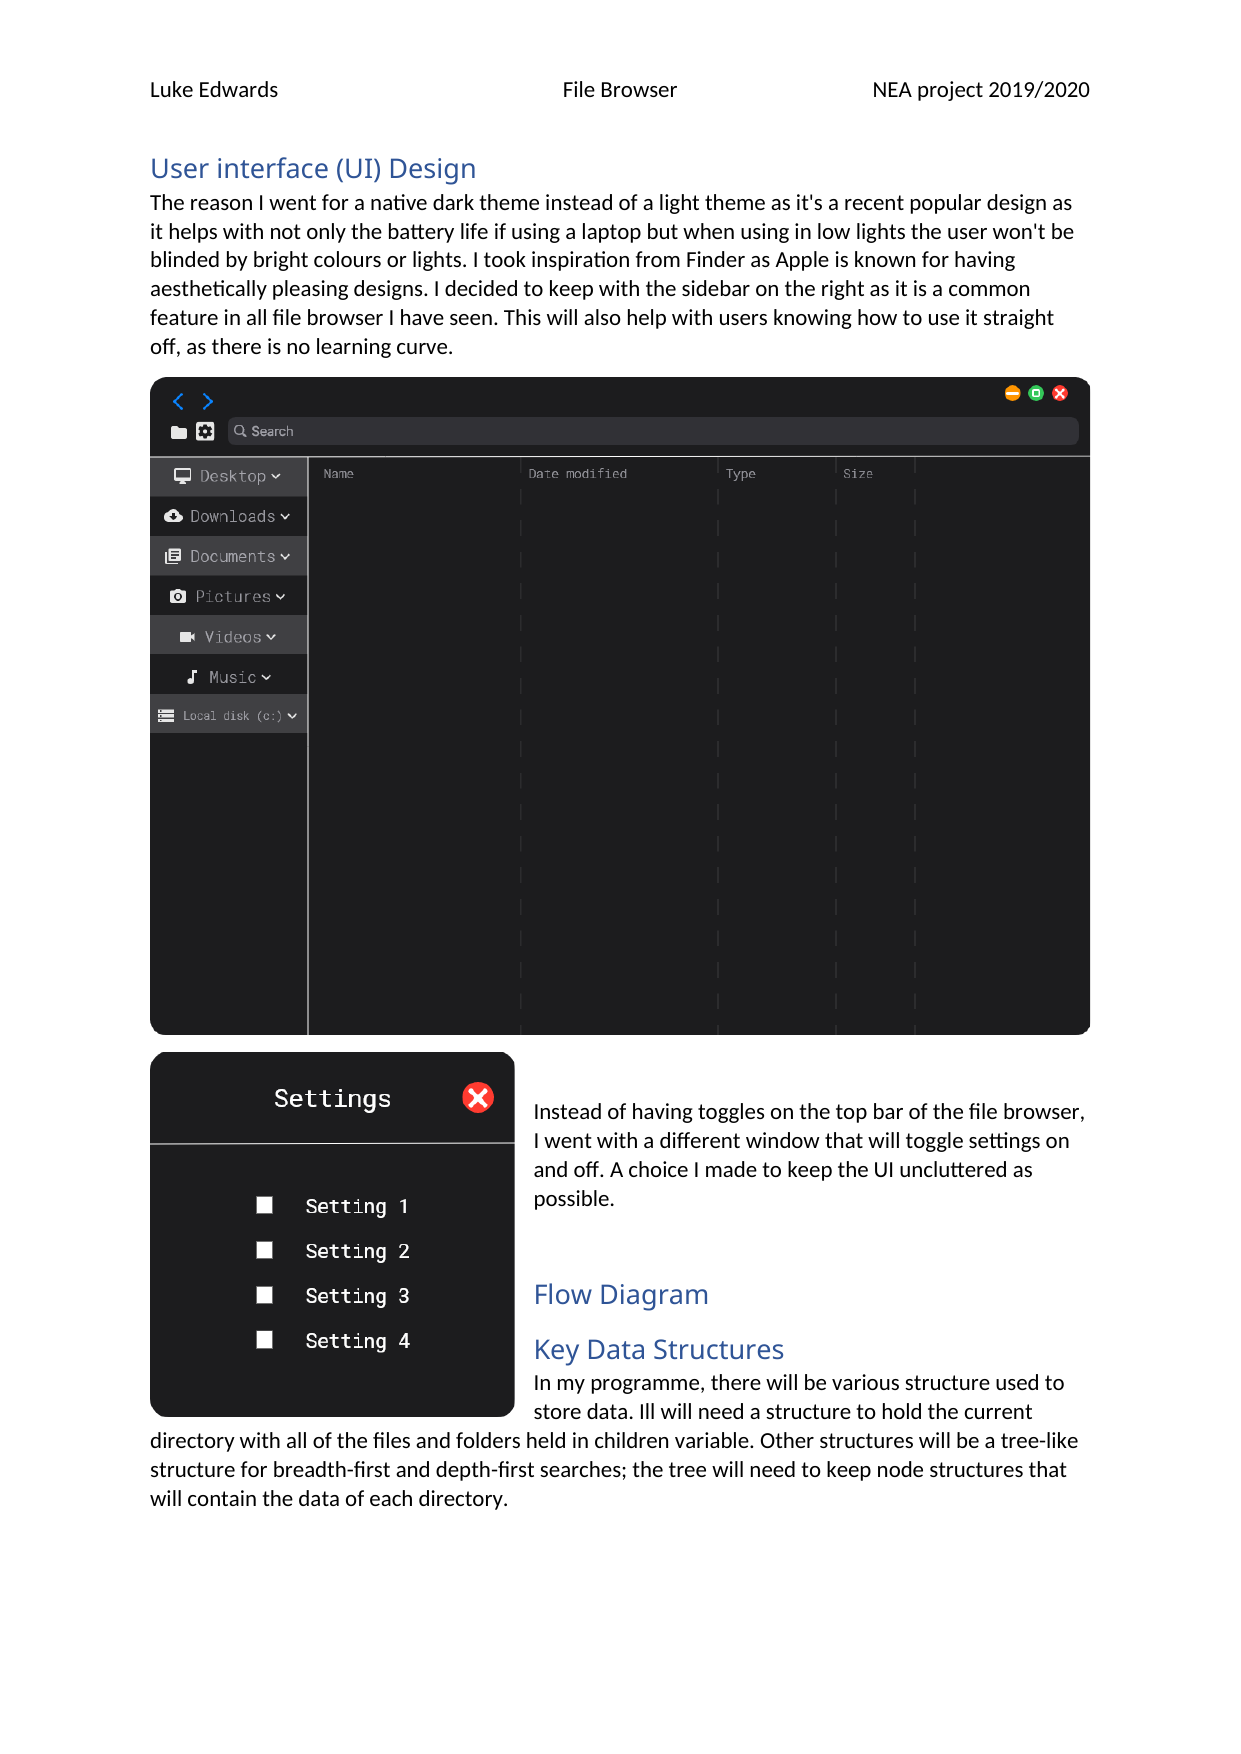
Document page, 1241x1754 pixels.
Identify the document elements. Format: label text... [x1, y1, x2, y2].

picture [150, 377, 1091, 1035]
picture [150, 1052, 515, 1417]
text In my programme, there will be various structure used to store data. Ill will need a structure to hold the current directory with all of the files and folders held in children variable. Other structures will be a tree-like structure for breadth-first and depth-first searches; the tree will need to keep node structures that will contain the data of each directory. [150, 1368, 1090, 1512]
text The reason I went for a native dark theme instead of a light theme as it's a recent popular design as it helps with not only the battery life if using a laptop but when using in low lights the user won't be blinded by bright colours or lights. I took inspiration from Finder as Apple is known for having aesthetically pleasing designs. I decided to keep with the sidebar on the right as it is a common feature in all file browser I have seen. This will also help with users knowing how to use it straight off, as there is no learning curve. [150, 188, 1090, 360]
text Instead of having toggles on the top bar of the file browser, I went with a different window that will toggle settings on and off. A choice I made to keep the UI uncluttered as possible. [515, 1097, 1090, 1212]
subtitle Key Data Structures [515, 1331, 1090, 1367]
subtitle User interface (UI) Design [150, 150, 1090, 187]
subtitle Flow Diagram [515, 1275, 1090, 1312]
